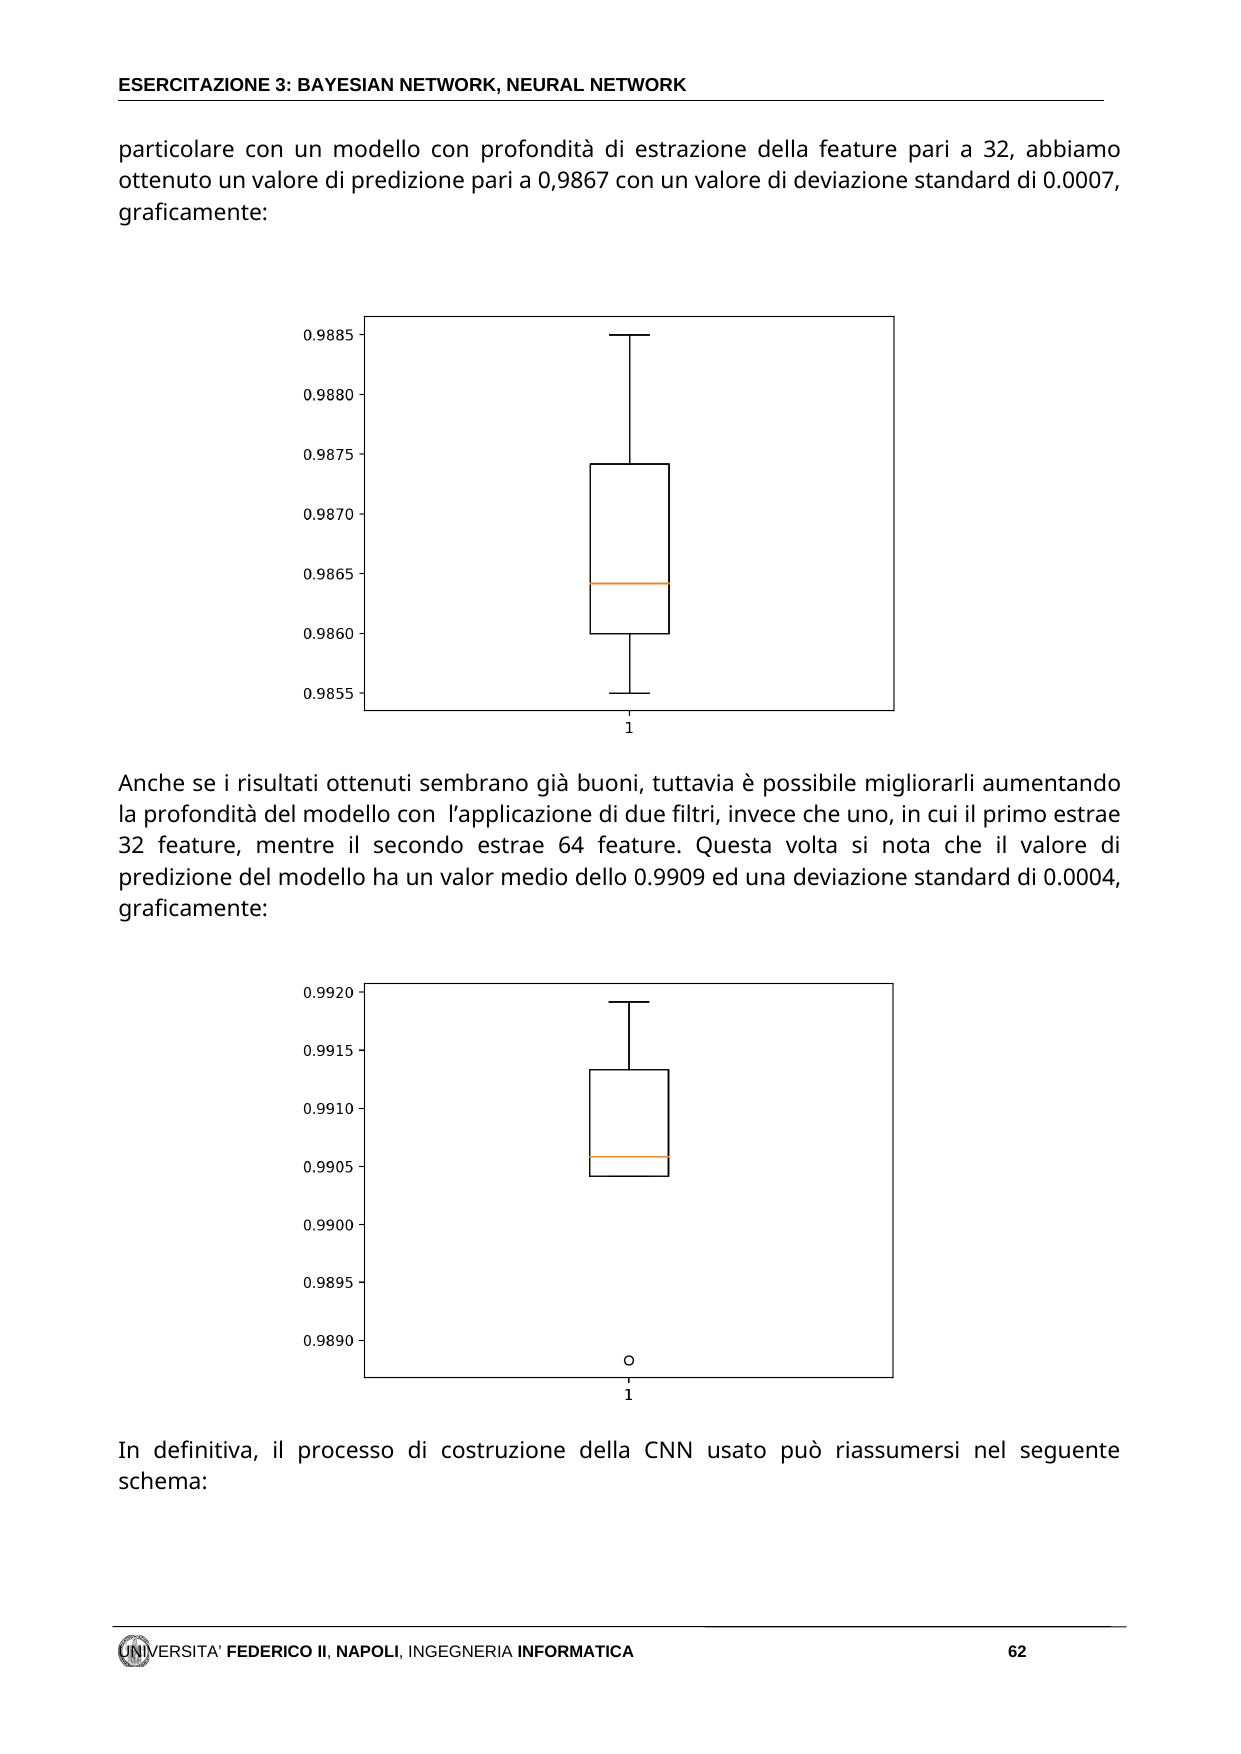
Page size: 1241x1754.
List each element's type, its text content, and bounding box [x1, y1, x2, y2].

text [118, 133, 1122, 227]
picture [118, 1635, 150, 1667]
picture [279, 922, 961, 1434]
text In definitiva, il processo di costruzione della CNN usato può riassumersi nel seguente schema: [118, 1434, 1122, 1496]
picture [279, 255, 962, 767]
text Anche se i risultati ottenuti sembrano già buoni, tuttavia è possibile migliorarli aumentando la profondità del modello con l’applicazione di due filtri, invece che uno, in cui il primo estrae 32 feature, mentre il secondo estrae 64 feature. Questa volta si nota che il valore di predizione del modello ha un valor medio dello 0.9909 ed una deviazione standard di 0.0004, graficamente: [118, 767, 1122, 923]
